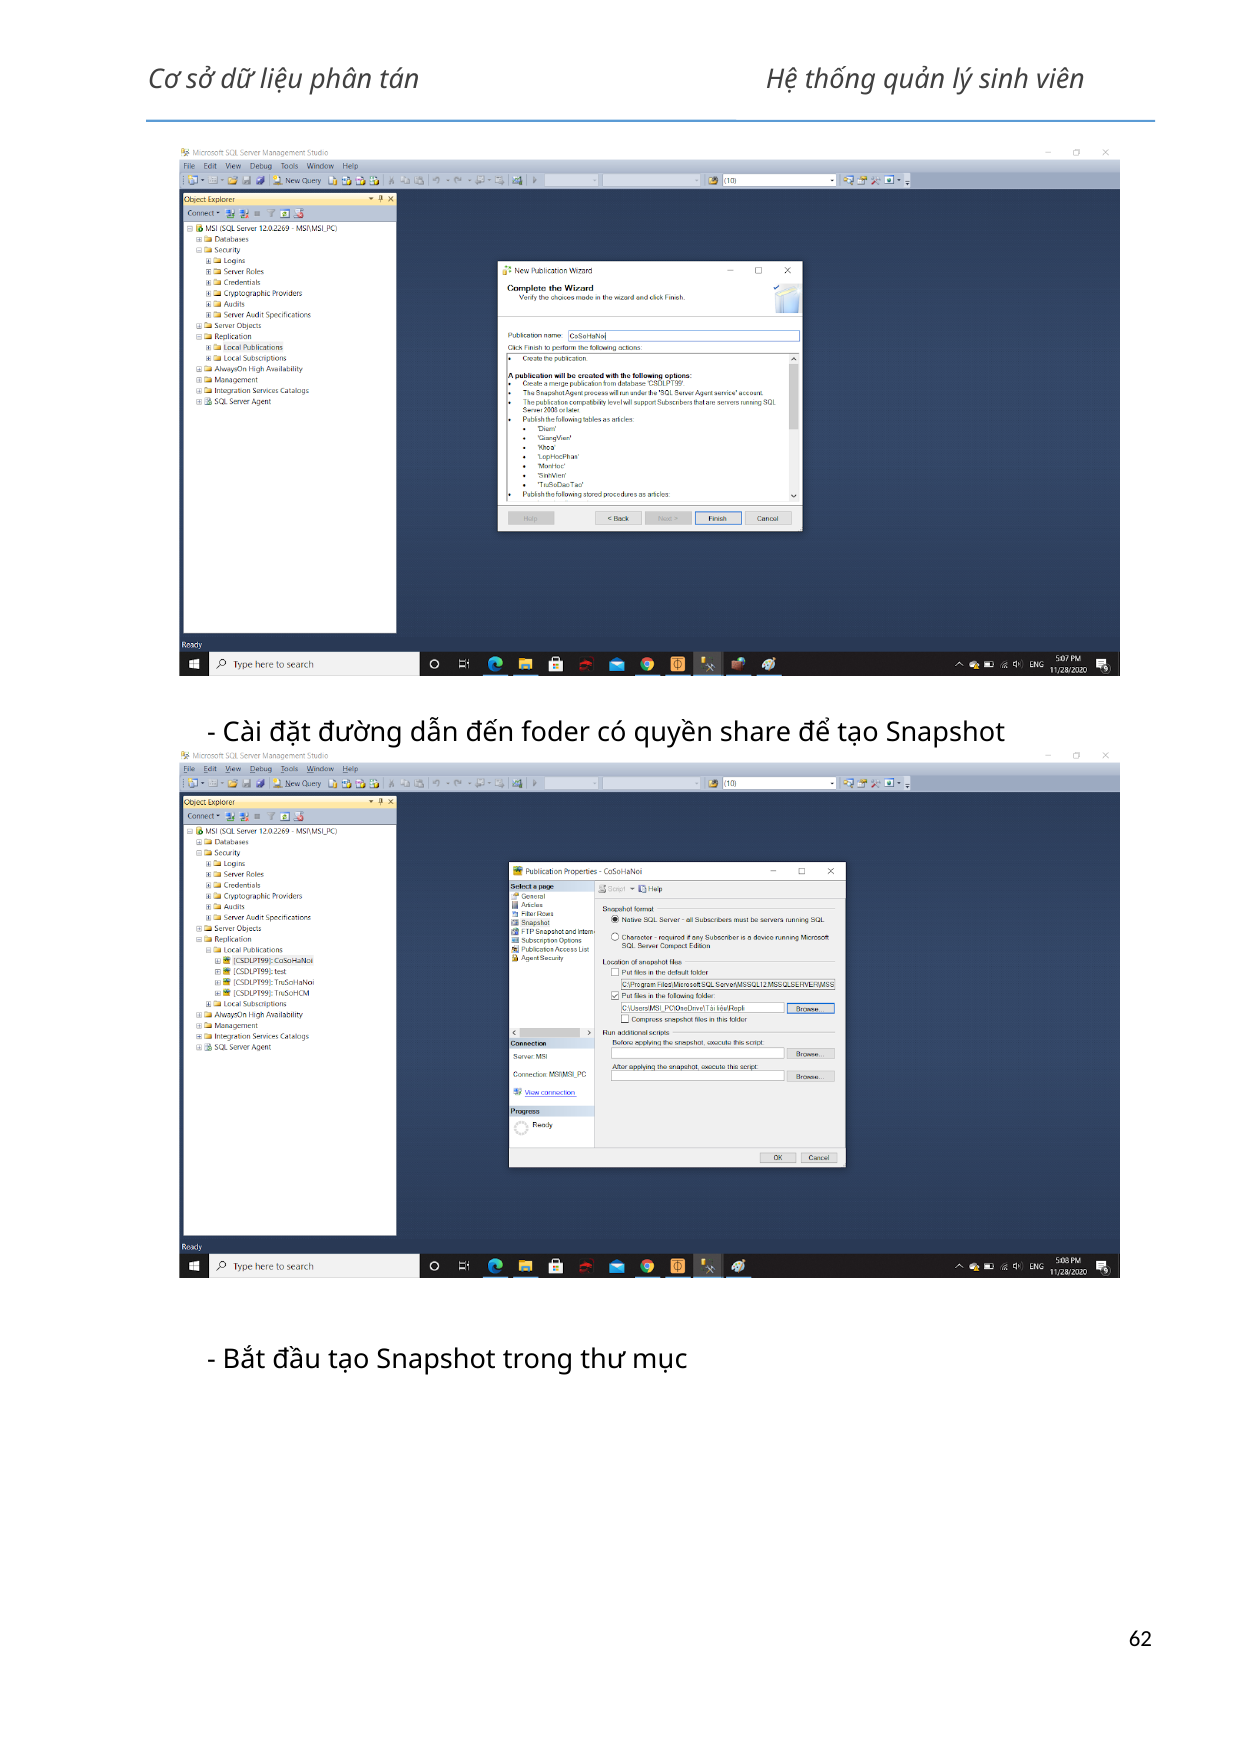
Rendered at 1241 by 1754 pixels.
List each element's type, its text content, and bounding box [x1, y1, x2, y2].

text - Bắt đầu tạo Snapshot trong thư mục [207, 1340, 1152, 1377]
picture [179, 146, 1120, 676]
picture [179, 748, 1120, 1278]
text - Cài đặt đường dẫn đến foder có quyền share để tạo Snapshot [207, 712, 1152, 749]
